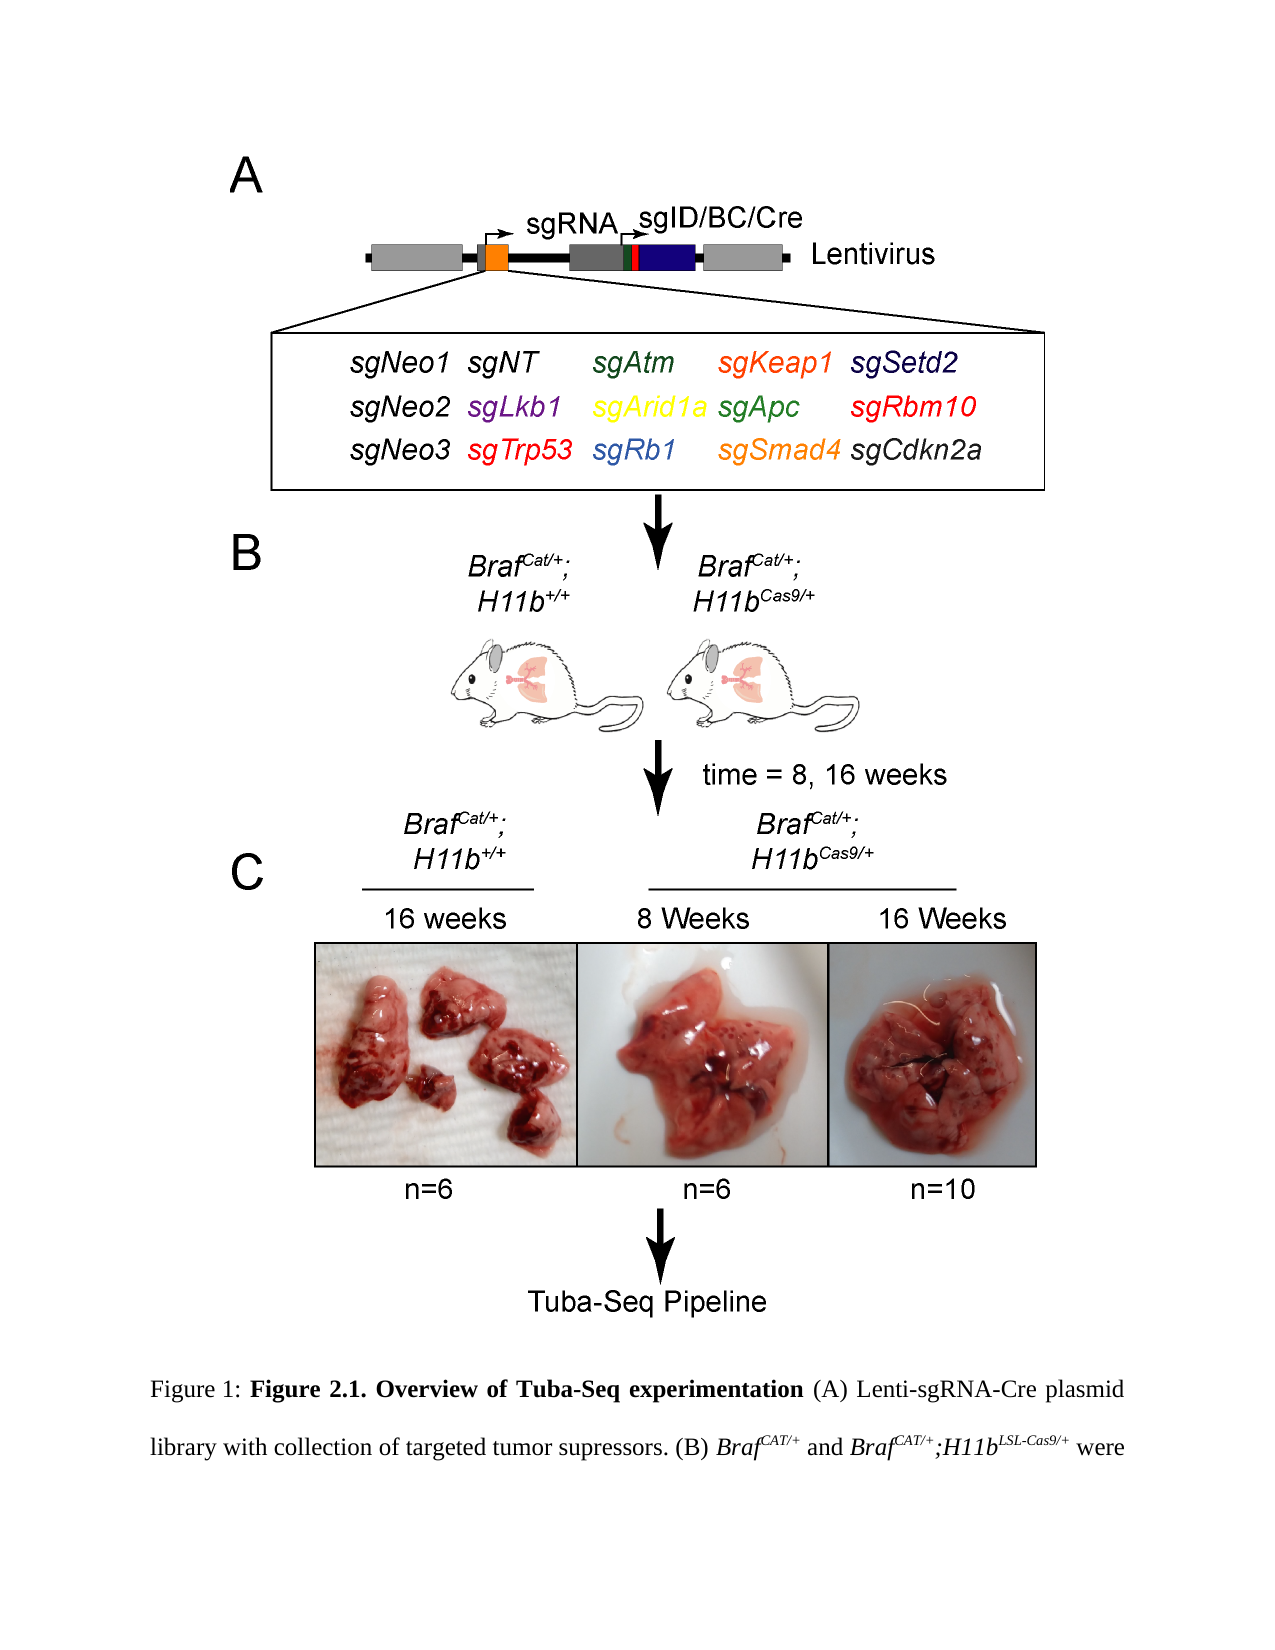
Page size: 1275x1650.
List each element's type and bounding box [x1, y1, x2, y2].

text [150, 1374, 1125, 1460]
picture [230, 150, 1045, 1321]
